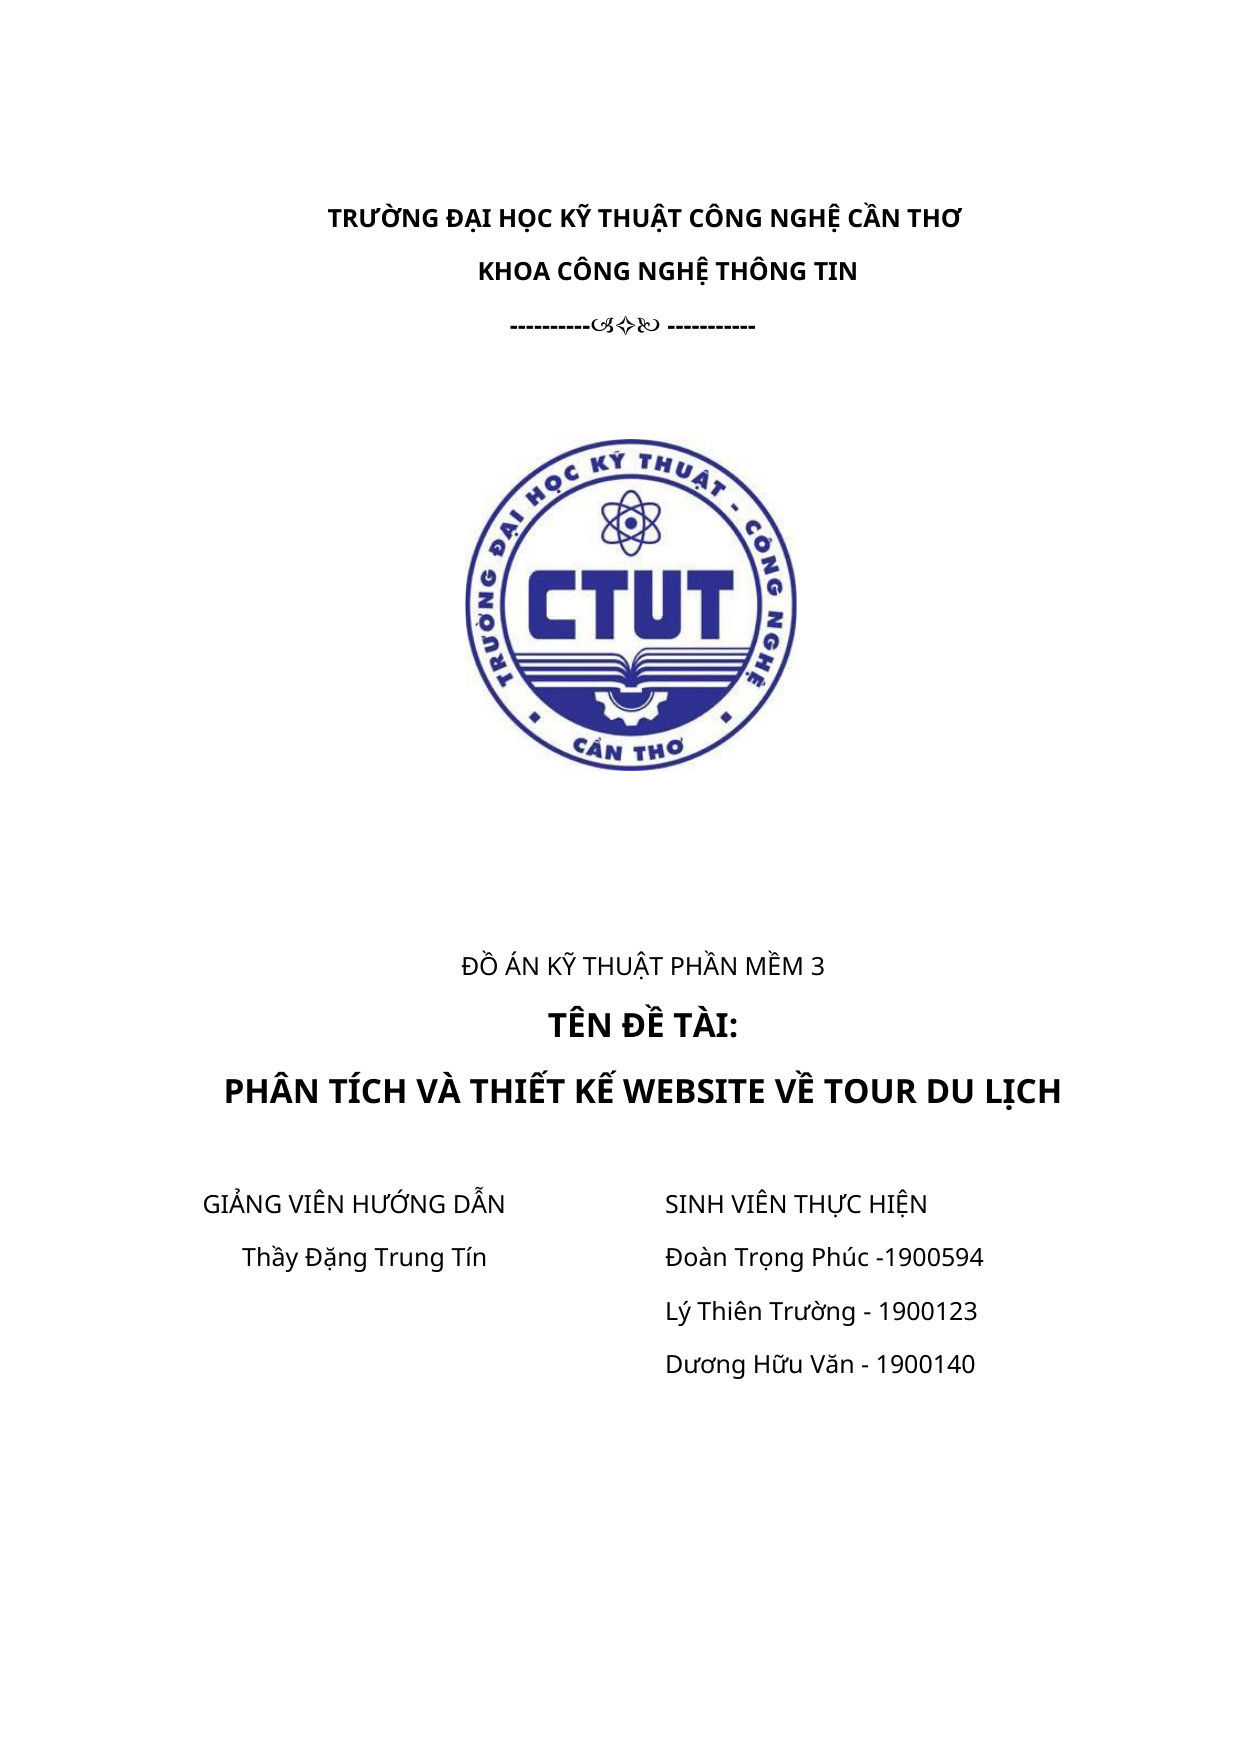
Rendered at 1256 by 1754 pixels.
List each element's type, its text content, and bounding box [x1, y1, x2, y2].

text SINH VIÊN THỰC HIỆN [665, 1187, 1108, 1221]
text Lý Thiên Trường - 1900123 [665, 1293, 1108, 1328]
text PHÂN TÍCH VÀ THIẾT KẾ WEBSITE VỀ TOUR DU LỊCH [177, 1068, 1108, 1113]
text ĐỒ ÁN KỸ THUẬT PHẦN MỀM 3 [177, 948, 1108, 983]
text GIẢNG VIÊN HƯỚNG DẪN [177, 1187, 621, 1221]
text Đoàn Trọng Phúc -1900594 [665, 1240, 1108, 1274]
text ----------🙢✧🙠 ----------- [477, 307, 1108, 341]
text Dương Hữu Văn - 1900140 [665, 1347, 1108, 1381]
text TRƯỜNG ĐẠI HỌC KỸ THUẬT CÔNG NGHỆ CẦN THƠ [252, 200, 1108, 234]
picture [465, 439, 797, 771]
text Thầy Đặng Trung Tín [177, 1240, 621, 1274]
text TÊN ĐỀ TÀI: [177, 1002, 1108, 1047]
text KHOA CÔNG NGHỆ THÔNG TIN [402, 254, 1108, 288]
